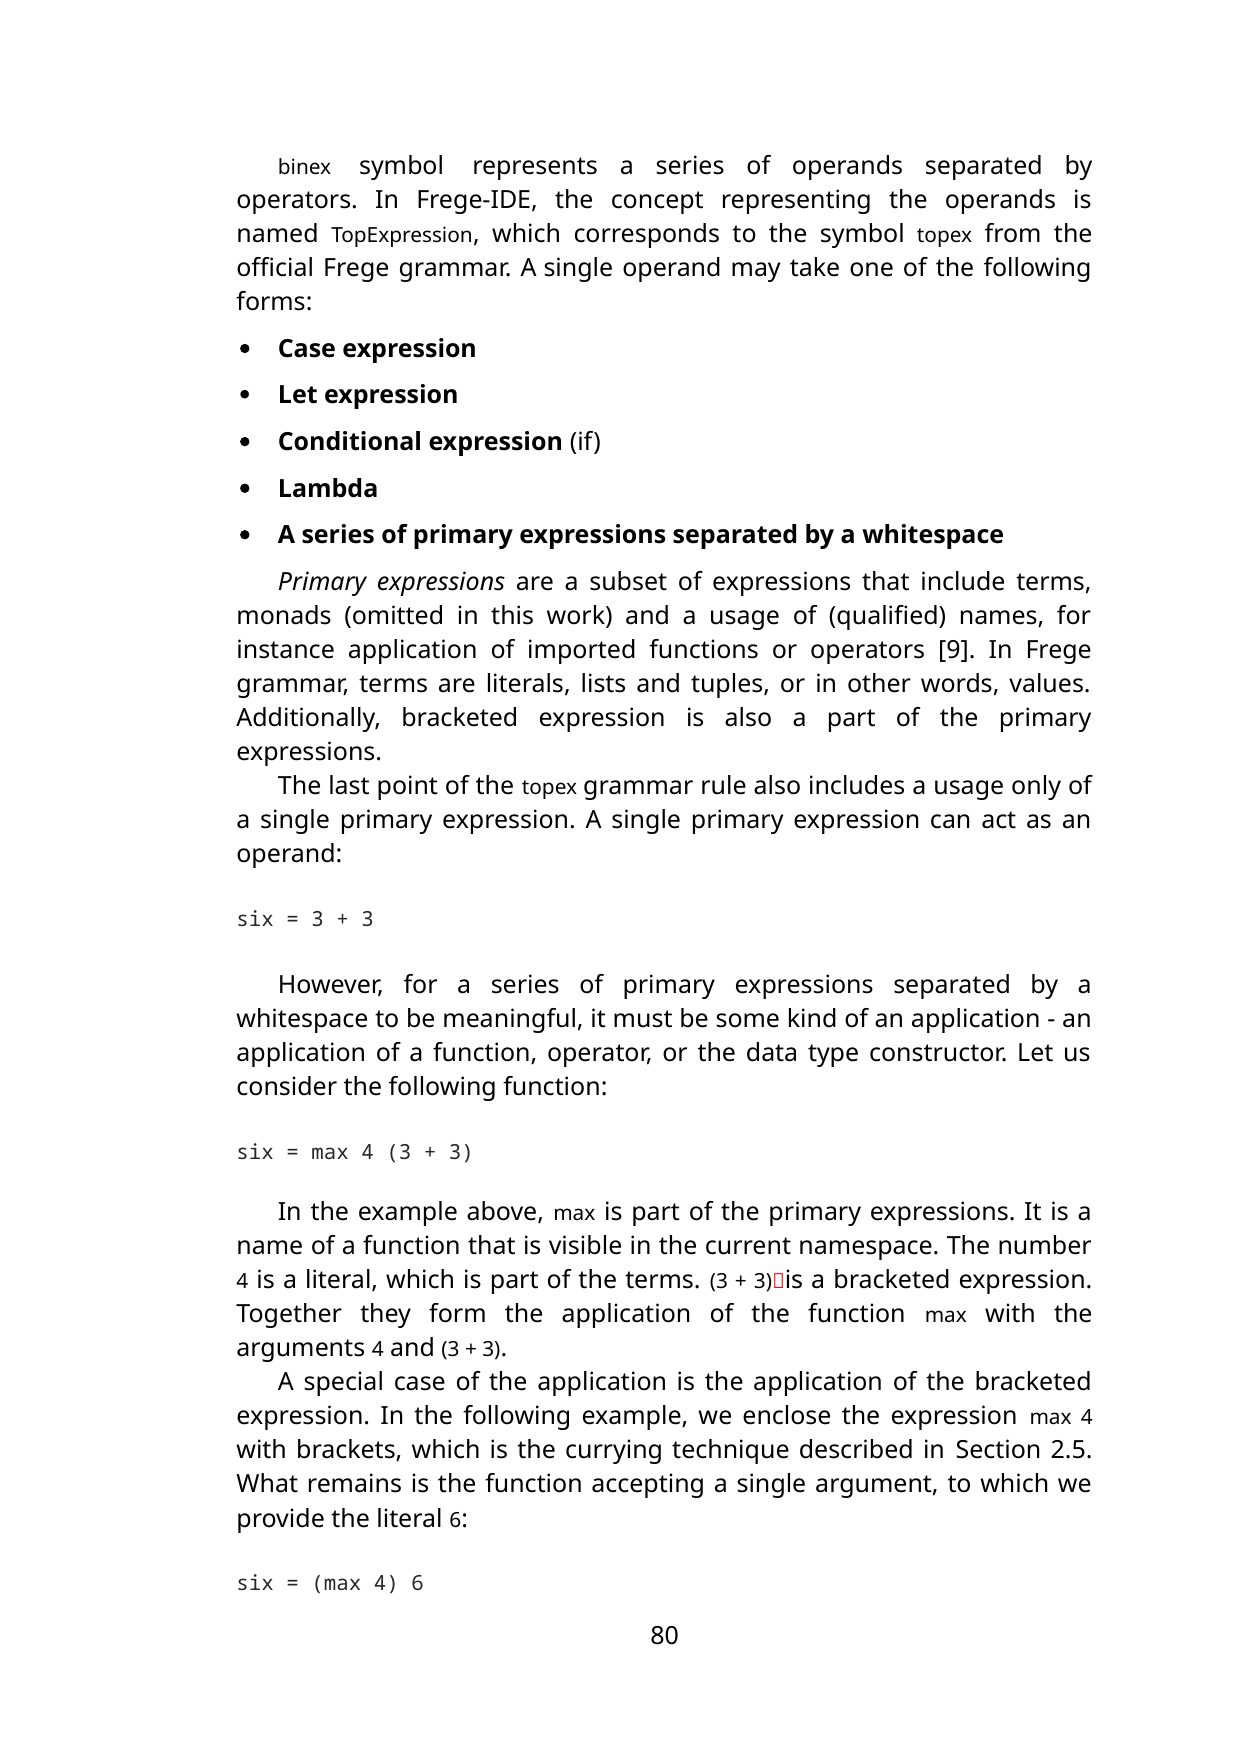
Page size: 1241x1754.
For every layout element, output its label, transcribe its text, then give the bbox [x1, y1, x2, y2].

text binex symbol represents a series of operands separated by operators. In Frege-IDE, the concept representing the operands is named TopExpression, which corresponds to the symbol topex from the official Frege grammar. A single operand may take one of the following forms: [236, 148, 1092, 318]
text Conditional expression (if) [240, 424, 1092, 458]
text A special case of the application is the application of the bracketed expression. In the following example, we enclose the expression max 4 with brackets, which is the currying technique described in Section 2.5. What remains is the function accepting a single argument, to which we provide the literal 6: [236, 1364, 1092, 1534]
text Case expression [240, 331, 1092, 364]
text Lambda [240, 470, 1092, 504]
text Primary expressions are a subset of expressions that include terms, monads (omitted in this work) and a usage of (qualified) names, for instance application of imported functions or operators [9]. In Frege grammar, terms are literals, lists and tuples, or in other words, values. Additionally, bracketed expression is also a part of the primary expressions. [236, 563, 1092, 768]
text However, for a series of primary expressions separated by a whitespace to be meaningful, it must be some kind of an application - an application of a function, operator, or the data type constructor. Let us consider the following function: [236, 966, 1092, 1103]
text In the example above, max is part of the primary expressions. It is a name of a function that is visible in the current namespace. The number 4 is a literal, which is part of the terms. (3 + 3)is a bracketed expression. Together they form the application of the function max with the arguments 4 and (3 + 3). [236, 1194, 1092, 1364]
text Let expression [240, 377, 1092, 411]
text A series of primary expressions separated by a whitespace [240, 517, 1092, 551]
text six = 3 + 3 [236, 904, 1092, 932]
text The last point of the topex grammar rule also includes a usage only of a single primary expression. A single primary expression can act as an operand: [236, 768, 1092, 870]
text six = (max 4) 6 [236, 1568, 1092, 1597]
text six = max 4 (3 + 3) [236, 1137, 1092, 1165]
